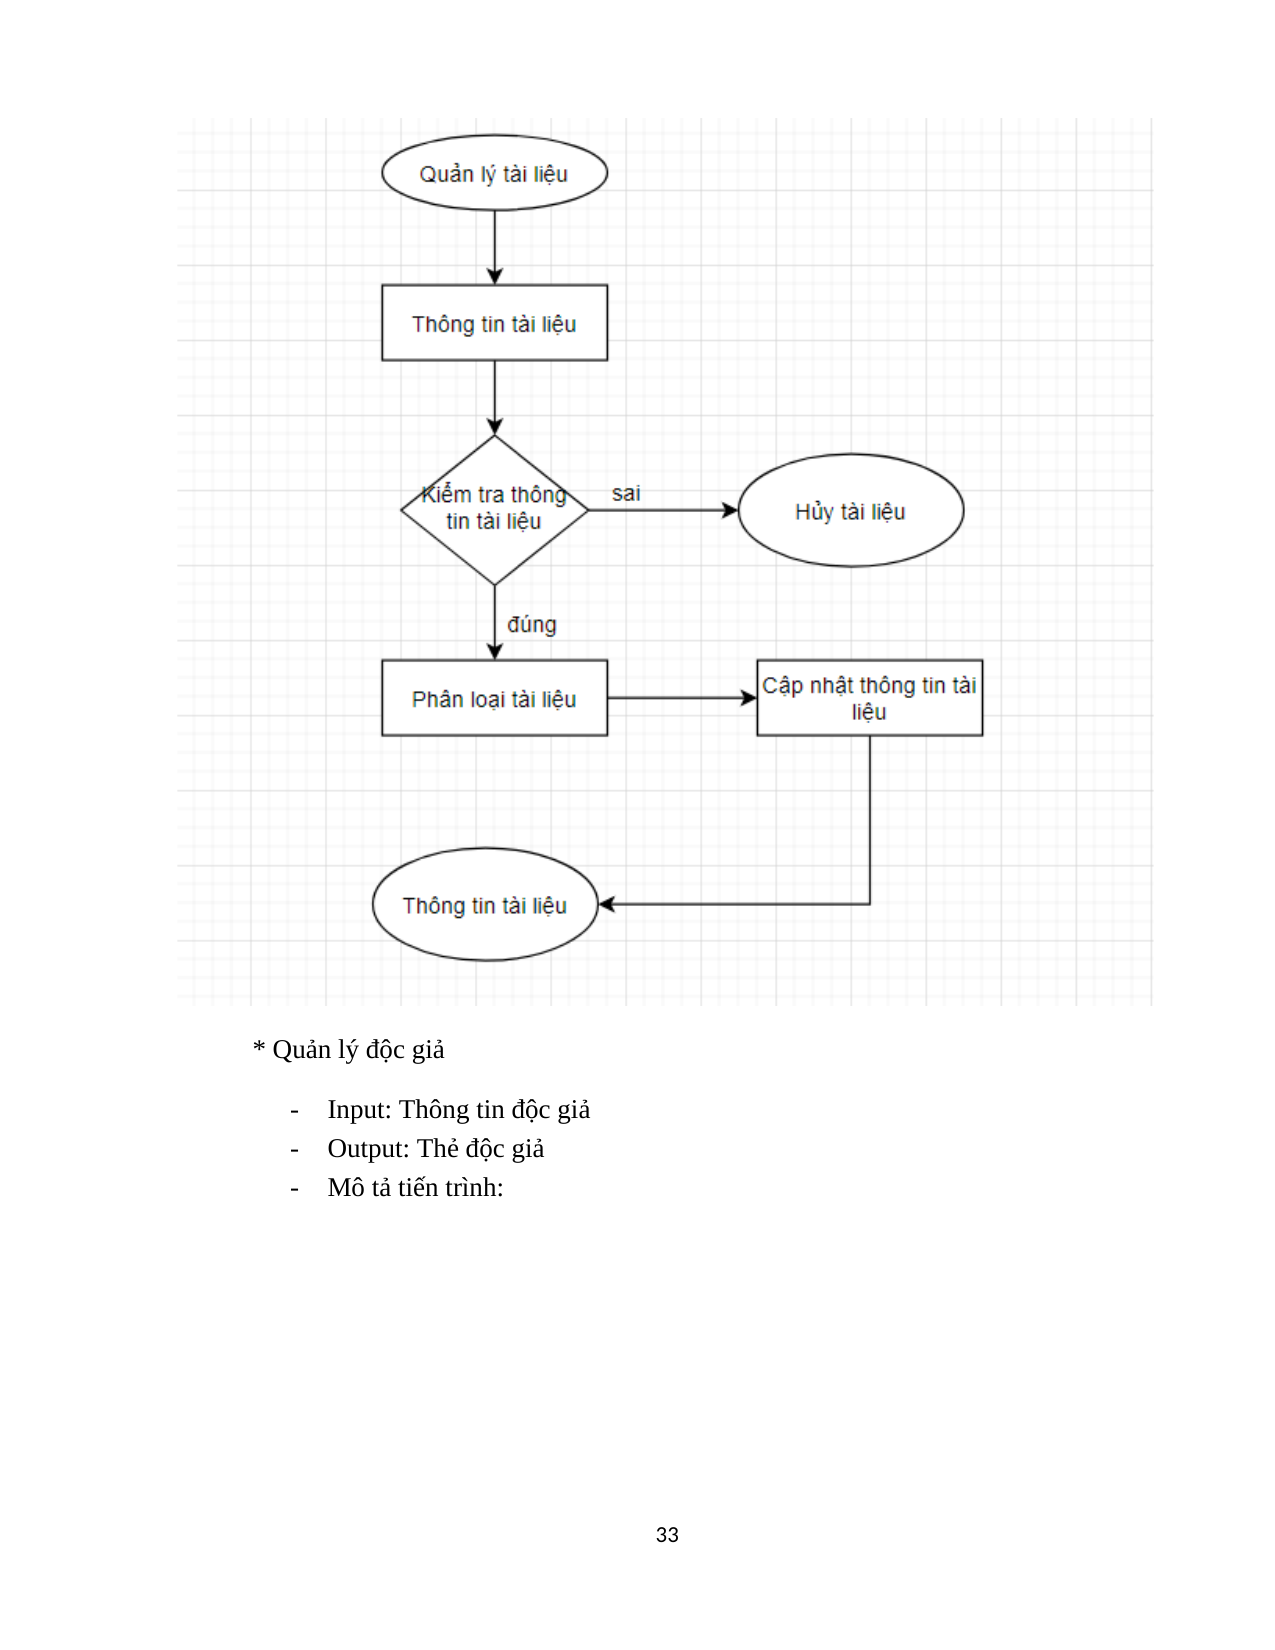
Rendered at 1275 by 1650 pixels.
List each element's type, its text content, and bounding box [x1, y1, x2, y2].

text * Quản lý độc giả [252, 1033, 1157, 1064]
picture [177, 118, 1154, 1006]
list Mô tả tiến trình: [290, 1171, 1157, 1202]
list Output: Thẻ độc giả [290, 1132, 1157, 1163]
list Input: Thông tin độc giả [290, 1093, 1157, 1124]
